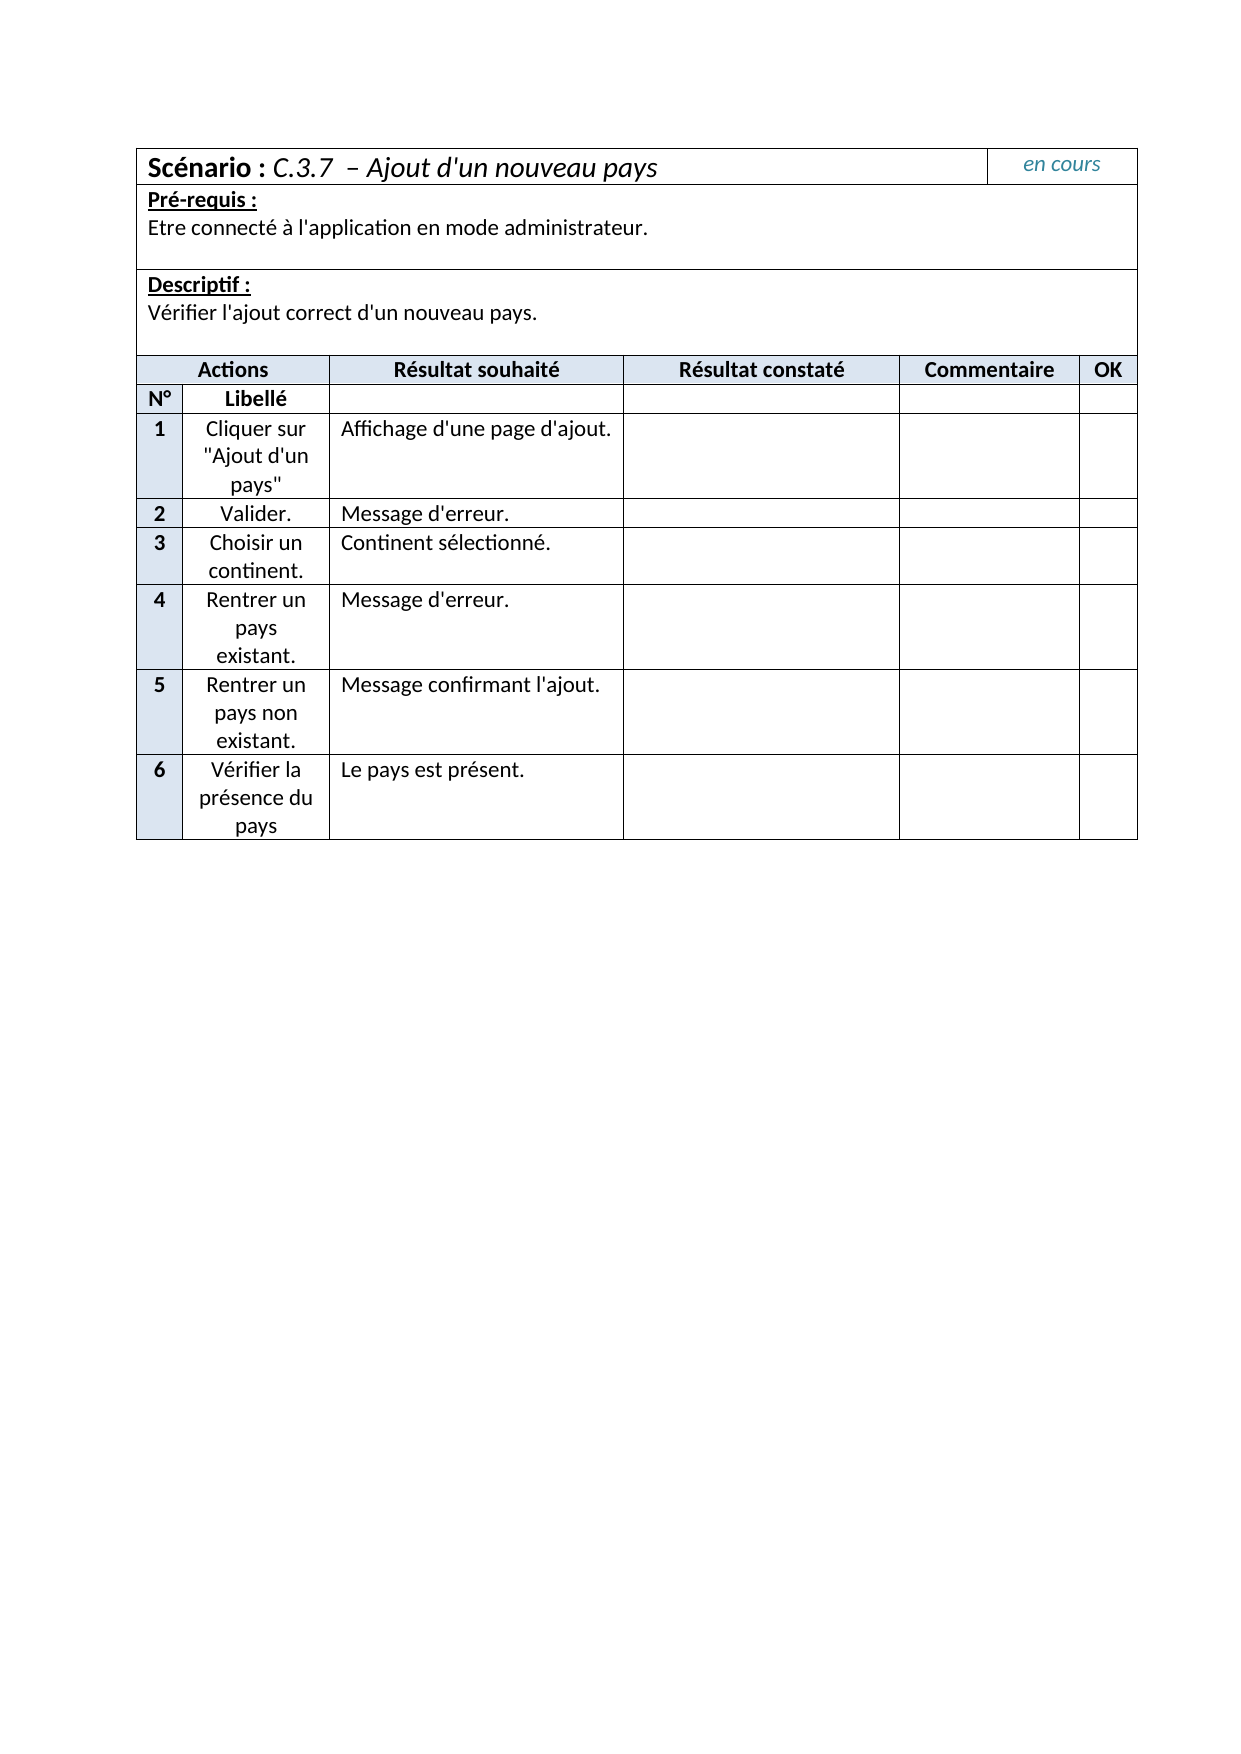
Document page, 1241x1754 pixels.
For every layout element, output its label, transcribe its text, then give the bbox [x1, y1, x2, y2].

table_cell Rentrer un pays existant. [183, 585, 329, 669]
table_cell [1080, 385, 1137, 413]
table_cell Cliquer sur "Ajout d'un pays" [183, 414, 329, 498]
table_cell Descriptif : Vérifier l'ajout correct d'un nouveau pays. [137, 270, 1137, 354]
table_header en cours [988, 149, 1137, 184]
table_cell Libellé [183, 385, 329, 413]
table_cell Rentrer un pays non existant. [183, 670, 329, 754]
table_cell [1080, 670, 1137, 754]
table_cell N° [137, 385, 182, 413]
table_cell [624, 528, 899, 584]
table_cell 4 [137, 585, 182, 669]
table_cell [624, 755, 899, 839]
table_cell Valider. [183, 499, 329, 527]
table_cell [900, 499, 1079, 527]
table_cell Choisir un continent. [183, 528, 329, 584]
table_cell [1080, 755, 1137, 839]
table_cell [624, 385, 899, 413]
table_cell Continent sélectionné. [330, 528, 623, 584]
table_cell [1080, 528, 1137, 584]
table_cell 6 [137, 755, 182, 839]
table_header Scénario : C.3.7 – Ajout d'un nouveau pays [137, 149, 987, 184]
table_cell [900, 585, 1079, 669]
table_cell Message d'erreur. [330, 499, 623, 527]
table_cell Actions [137, 356, 329, 383]
table_cell [900, 528, 1079, 584]
table_cell [900, 670, 1079, 754]
table_cell [624, 499, 899, 527]
table_cell Le pays est présent. [330, 755, 623, 839]
table_cell [1080, 414, 1137, 498]
table_cell Affichage d'une page d'ajout. [330, 414, 623, 498]
table_cell [1080, 499, 1137, 527]
table_cell [624, 670, 899, 754]
table_cell OK [1080, 356, 1137, 383]
table_cell [624, 414, 899, 498]
table_cell 1 [137, 414, 182, 498]
table_cell [900, 755, 1079, 839]
table_cell Message d'erreur. [330, 585, 623, 669]
table_cell [624, 585, 899, 669]
table_cell 3 [137, 528, 182, 584]
table_cell 2 [137, 499, 182, 527]
table_cell [900, 385, 1079, 413]
table_cell [330, 385, 623, 413]
table_cell 5 [137, 670, 182, 754]
table_cell Résultat souhaité [330, 356, 623, 383]
table_cell [1080, 585, 1137, 669]
table_cell Pré-requis : Etre connecté à l'application en mode administrateur. [137, 185, 1137, 269]
table_cell [900, 414, 1079, 498]
table_cell Commentaire [900, 356, 1079, 383]
table_cell Vérifier la présence du pays [183, 755, 329, 839]
table_cell Résultat constaté [624, 356, 899, 383]
table_cell Message confirmant l'ajout. [330, 670, 623, 754]
